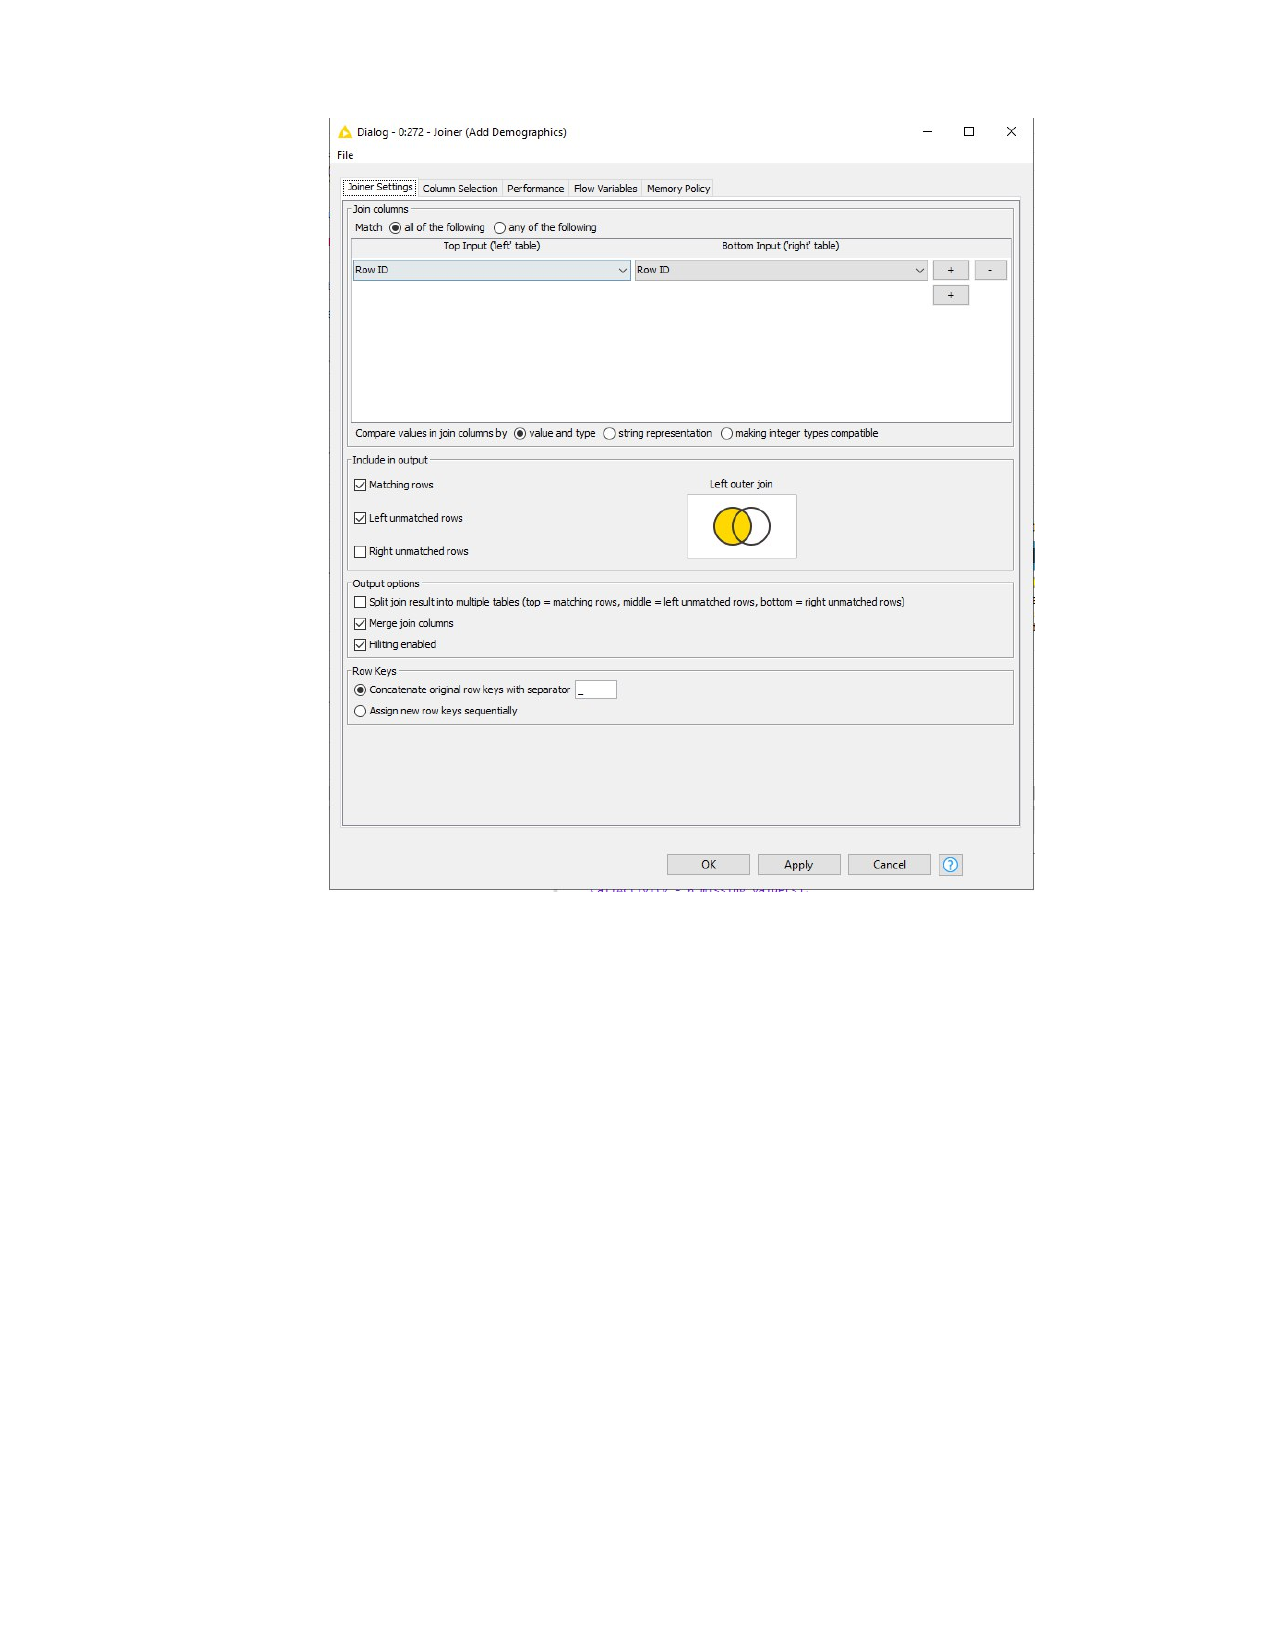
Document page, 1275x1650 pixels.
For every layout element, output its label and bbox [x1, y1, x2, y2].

picture [328, 118, 1035, 892]
